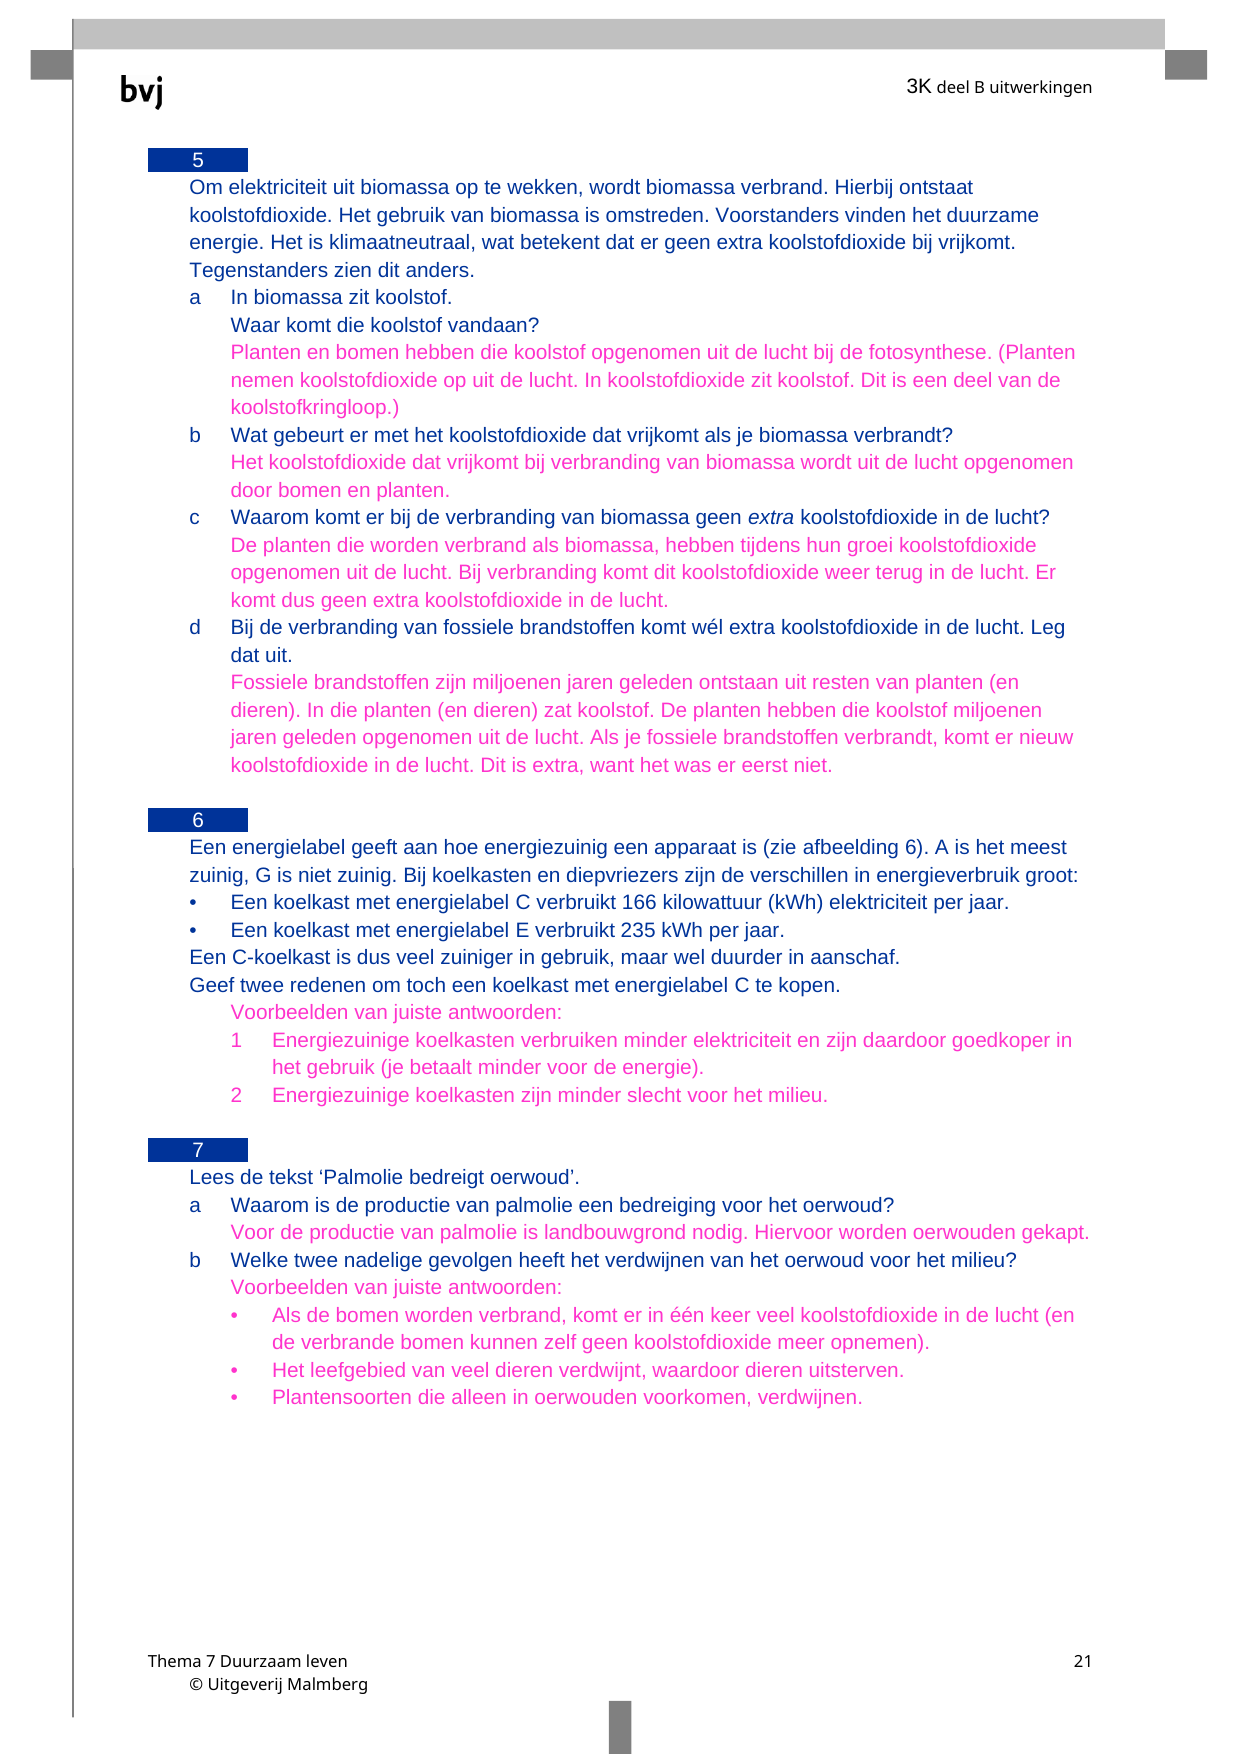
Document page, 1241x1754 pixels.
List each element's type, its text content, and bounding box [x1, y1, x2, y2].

text 7 [148, 1138, 248, 1162]
text Voorbeelden van juiste antwoorden: [230, 1000, 1092, 1024]
text a In biomassa zit koolstof. [189, 285, 1092, 309]
text Om elektriciteit uit biomassa op te wekken, wordt biomassa verbrand. Hierbij ontstaat koolstofdioxide. Het gebruik van biomassa is omstreden. Voorstanders vinden het duurzame energie. Het is klimaatneutraal, wat betekent dat er geen extra koolstofdioxide bij vrijkomt. Tegenstanders zien dit anders. [189, 175, 1092, 282]
text Fossiele brandstoffen zijn miljoenen jaren geleden ontstaan uit resten van planten (en dieren). In die planten (en dieren) zat koolstof. De planten hebben die koolstof miljoenen jaren geleden opgenomen uit de lucht. Als je fossiele brandstoffen verbrandt, komt er nieuw koolstofdioxide in de lucht. Dit is extra, want het was er eerst niet. [230, 670, 1092, 777]
text Waar komt die koolstof vandaan? [230, 313, 1092, 337]
text Een C-koelkast is dus veel zuiniger in gebruik, maar wel duurder in aanschaf. [189, 945, 1092, 969]
text • Een koelkast met energielabel C verbruikt 166 kilowattuur (kWh) elektriciteit per jaar. [189, 890, 1092, 914]
text De planten die worden verbrand als biomassa, hebben tijdens hun groei koolstofdioxide opgenomen uit de lucht. Bij verbranding komt dit koolstofdioxide weer terug in de lucht. Er komt dus geen extra koolstofdioxide in de lucht. [230, 533, 1092, 612]
text Planten en bomen hebben die koolstof opgenomen uit de lucht bij de fotosynthese. (Planten nemen koolstofdioxide op uit de lucht. In koolstofdioxide zit koolstof. Dit is een deel van de koolstofkringloop.) [230, 340, 1092, 419]
text d Bij de verbranding van fossiele brandstoffen komt wél extra koolstofdioxide in de lucht. Leg dat uit. [189, 615, 1092, 667]
text Lees de tekst ‘Palmolie bedreigt oerwoud’. [189, 1165, 1092, 1189]
text • Het leefgebied van veel dieren verdwijnt, waardoor dieren uitsterven. [230, 1358, 1092, 1382]
text • Als de bomen worden verbrand, komt er in één keer veel koolstofdioxide in de lucht (en de verbrande bomen kunnen zelf geen koolstofdioxide meer opnemen). [230, 1303, 1092, 1354]
text b Wat gebeurt er met het koolstofdioxide dat vrijkomt als je biomassa verbrandt? [189, 423, 1092, 447]
text • Plantensoorten die alleen in oerwouden voorkomen, verdwijnen. [230, 1385, 1092, 1409]
text b Welke twee nadelige gevolgen heeft het verdwijnen van het oerwoud voor het milieu? [189, 1248, 1092, 1272]
text c Waarom komt er bij de verbranding van biomassa geen extra koolstofdioxide in de lucht? [189, 505, 1092, 529]
text Geef twee redenen om toch een koelkast met energielabel C te kopen. [189, 973, 1092, 997]
picture [121, 75, 162, 110]
text Voor de productie van palmolie is landbouwgrond nodig. Hiervoor worden oerwouden gekapt. [230, 1220, 1092, 1244]
text Het koolstofdioxide dat vrijkomt bij verbranding van biomassa wordt uit de lucht opgenomen door bomen en planten. [230, 450, 1092, 502]
text 5 [148, 148, 248, 172]
text a Waarom is de productie van palmolie een bedreiging voor het oerwoud? [189, 1193, 1092, 1217]
text Voorbeelden van juiste antwoorden: [230, 1275, 1092, 1299]
text 2 Energiezuinige koelkasten zijn minder slecht voor het milieu. [230, 1083, 1092, 1107]
text 1 Energiezuinige koelkasten verbruiken minder elektriciteit en zijn daardoor goedkoper in het gebruik (je betaalt minder voor de energie). [230, 1028, 1092, 1079]
text 6 [148, 808, 248, 832]
text • Een koelkast met energielabel E verbruikt 235 kWh per jaar. [189, 918, 1092, 942]
text Een energielabel geeft aan hoe energiezuinig een apparaat is (zie afbeelding 6). A is het meest zuinig, G is niet zuinig. Bij koelkasten en diepvriezers zijn de verschillen in energieverbruik groot: [189, 835, 1092, 887]
